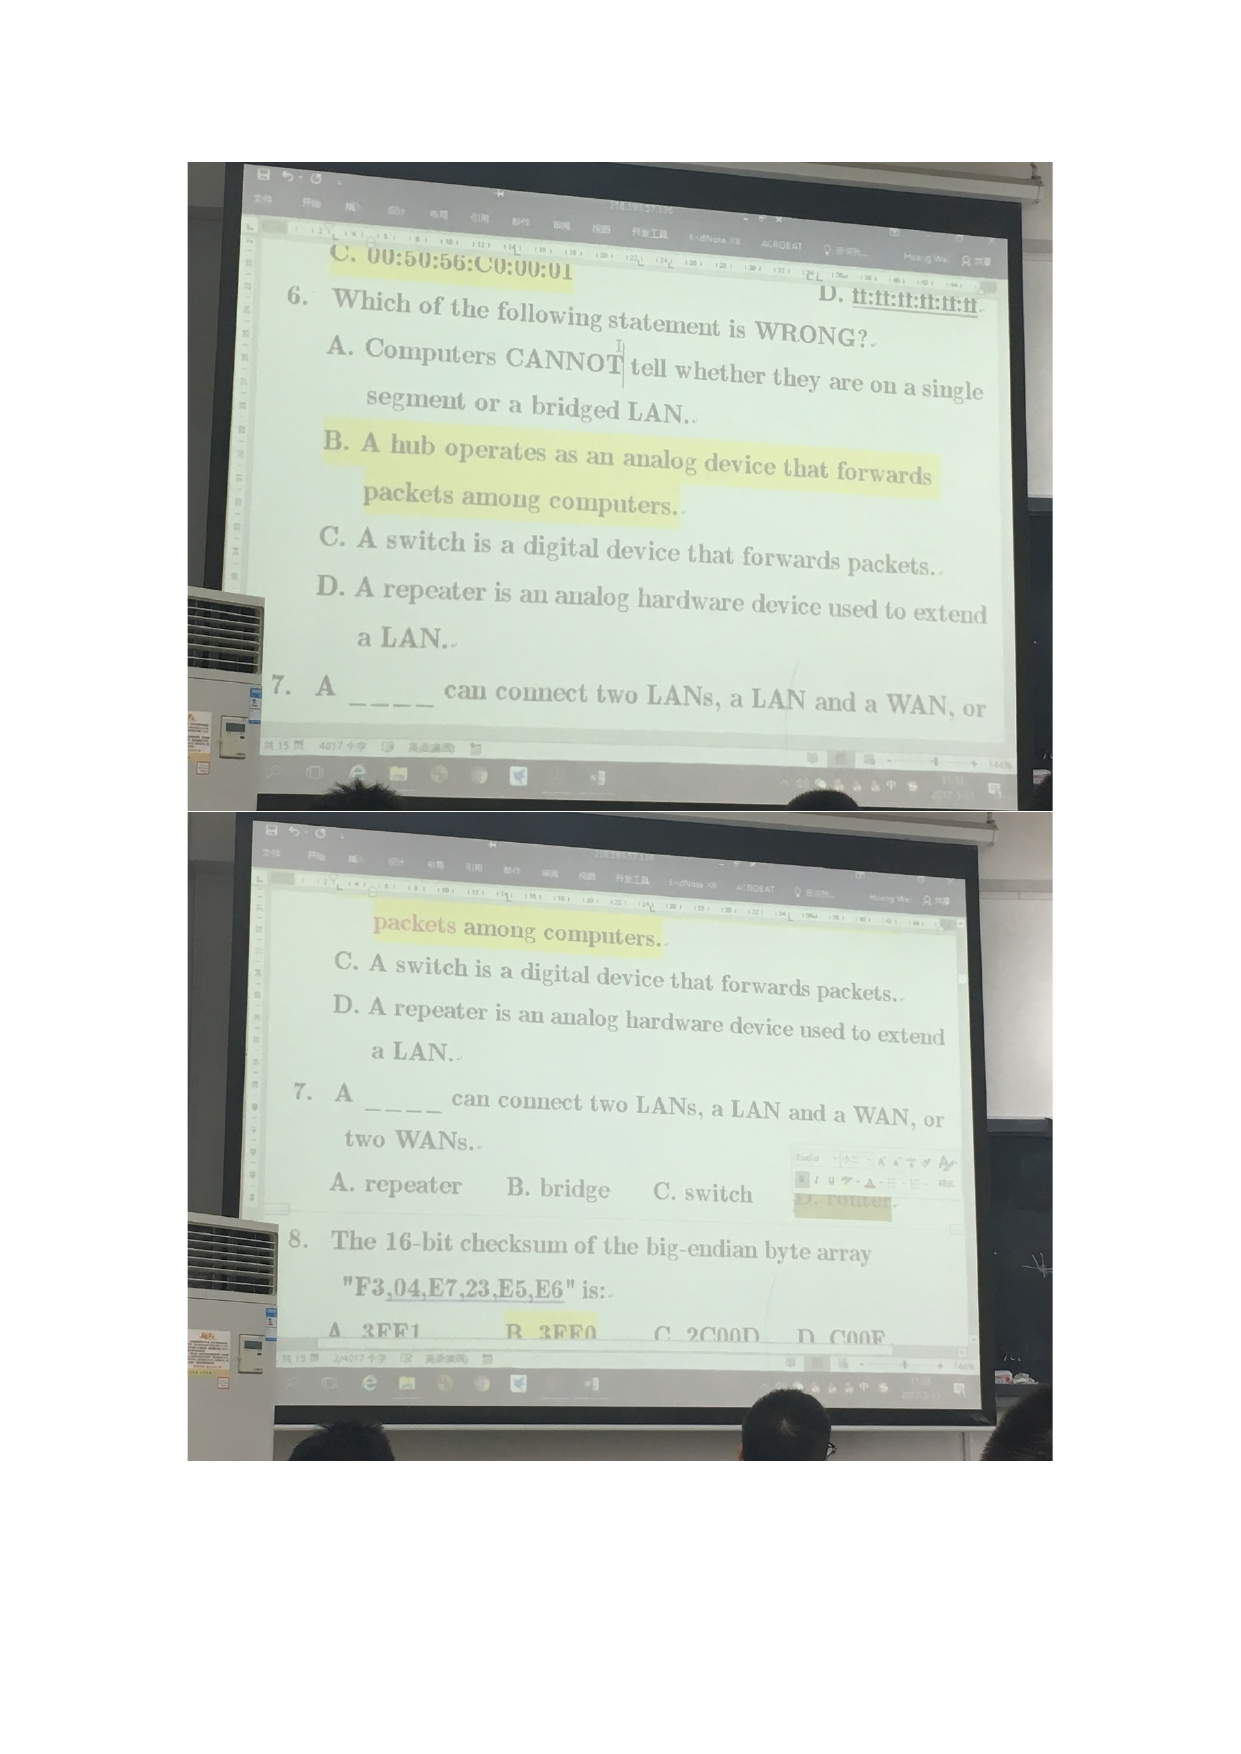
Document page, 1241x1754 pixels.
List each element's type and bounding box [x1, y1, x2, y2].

picture [187, 162, 1053, 811]
picture [187, 812, 1053, 1461]
